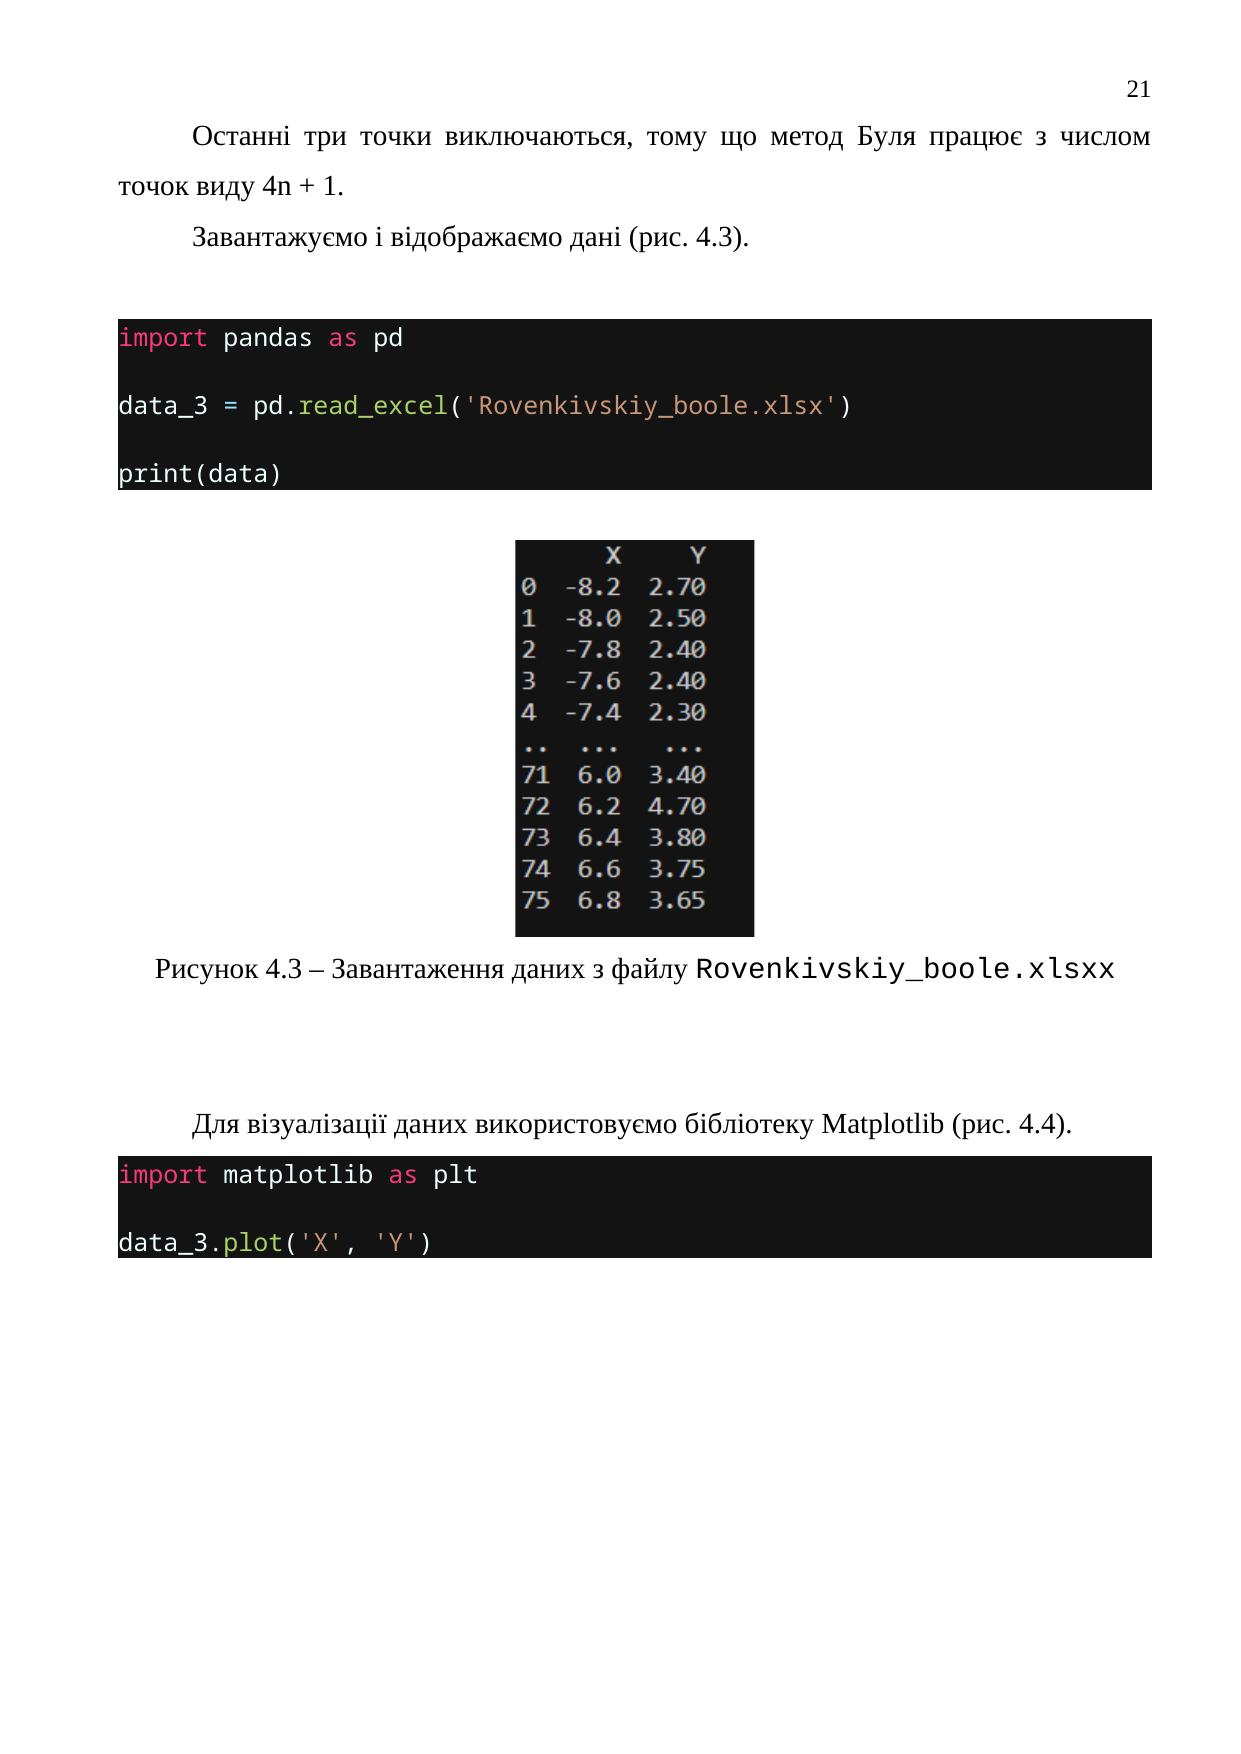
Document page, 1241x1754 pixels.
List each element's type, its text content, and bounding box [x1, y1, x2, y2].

text Завантажуємо і відображаємо дані (рис. 4.3). [118, 219, 1152, 252]
text print(data) [118, 456, 1152, 490]
text import matplotlib as plt [118, 1156, 1152, 1190]
text data_3 = pd.read_excel('Rovenkivskiy_boole.xlsx') [118, 387, 1152, 422]
text Рисунок 4.3 – Завантаження даних з файлу Rovenkivskiy_boole.xlsxx [118, 951, 1152, 987]
text Останні три точки виключаються, тому що метод Буля працює з числом точок виду 4n + 1. [118, 118, 1152, 202]
text data_3.plot('X', 'Y') [118, 1224, 1152, 1258]
text import pandas as pd [118, 319, 1152, 353]
text Для візуалізації даних використовуємо бібліотеку Matplotlib (рис. 4.4). [118, 1106, 1152, 1139]
picture [515, 540, 755, 937]
